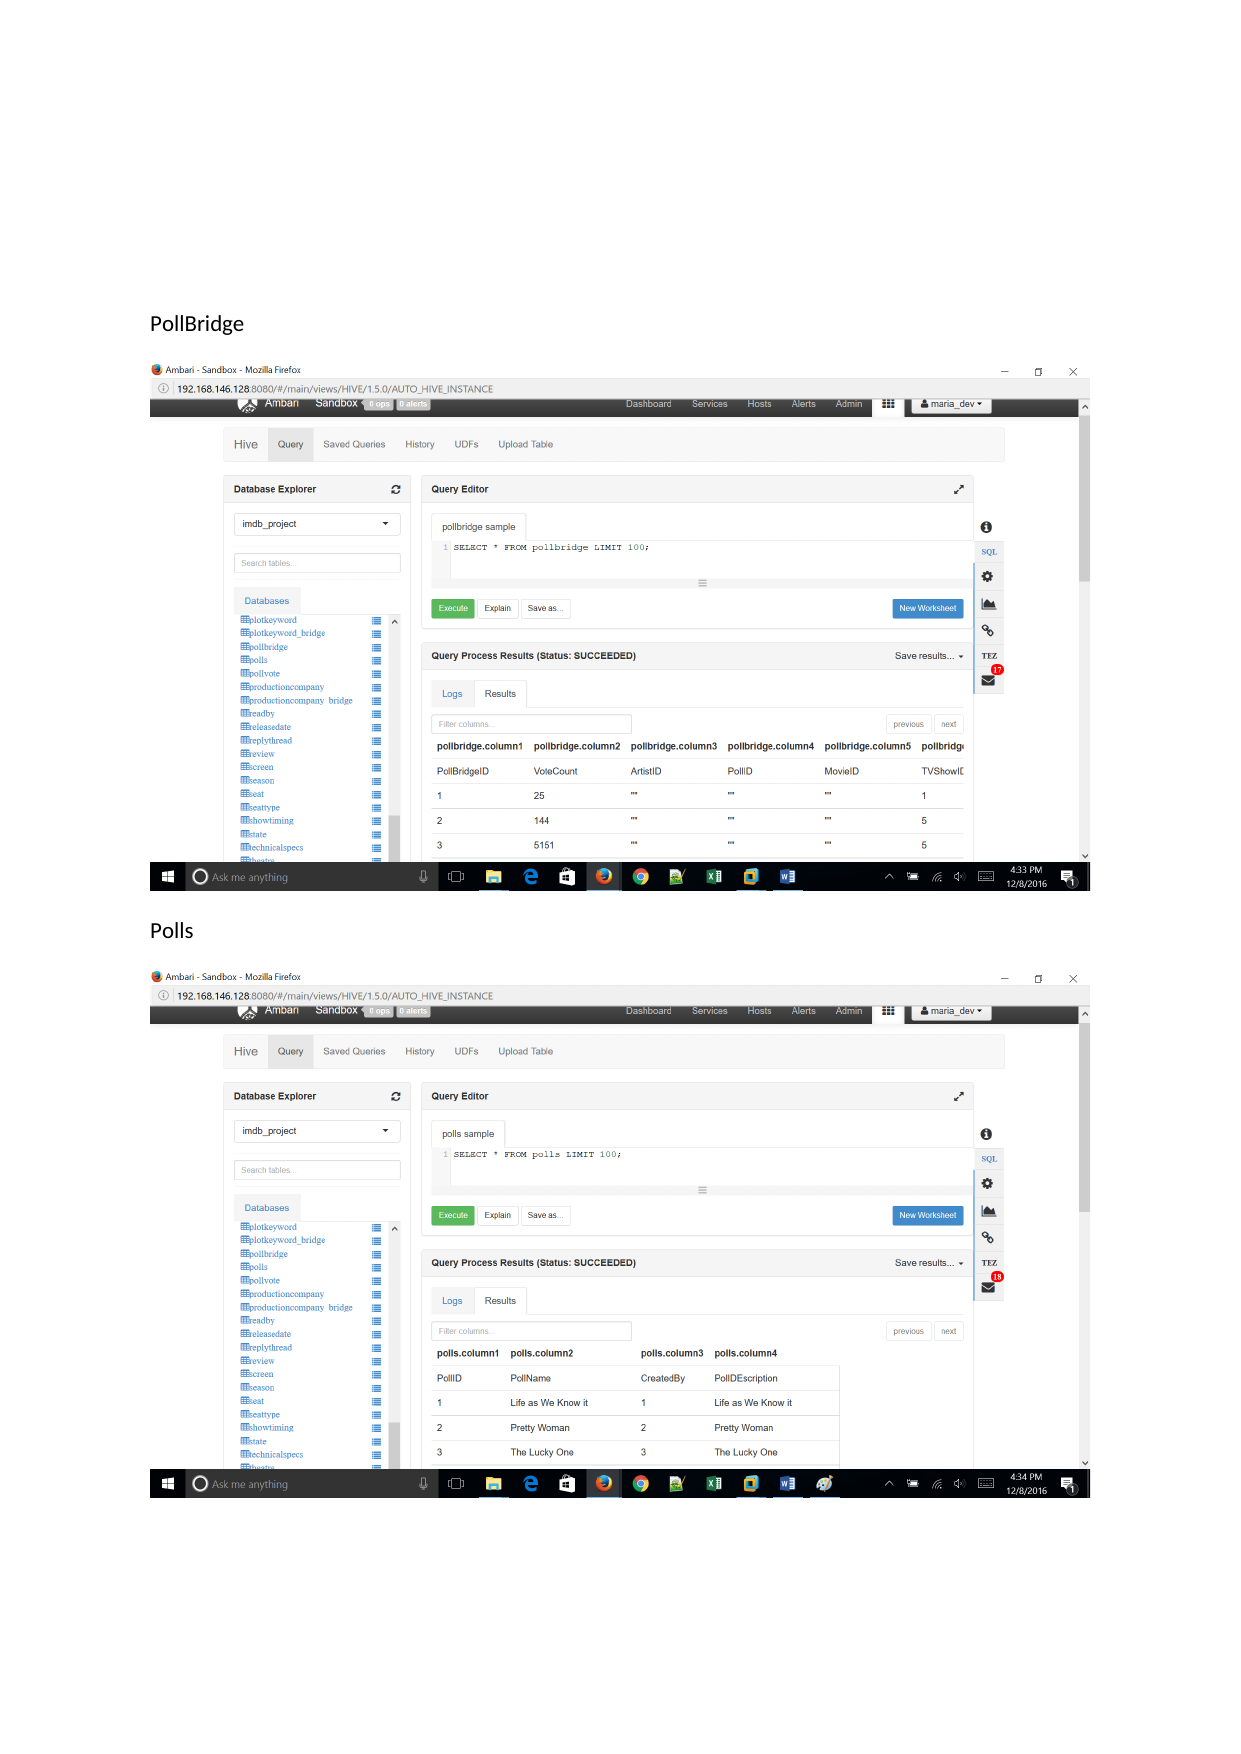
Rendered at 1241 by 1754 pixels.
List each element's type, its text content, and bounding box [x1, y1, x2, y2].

text PollBridge [150, 309, 1090, 337]
picture [150, 362, 1091, 891]
picture [150, 968, 1091, 1498]
text Polls [150, 916, 1090, 944]
